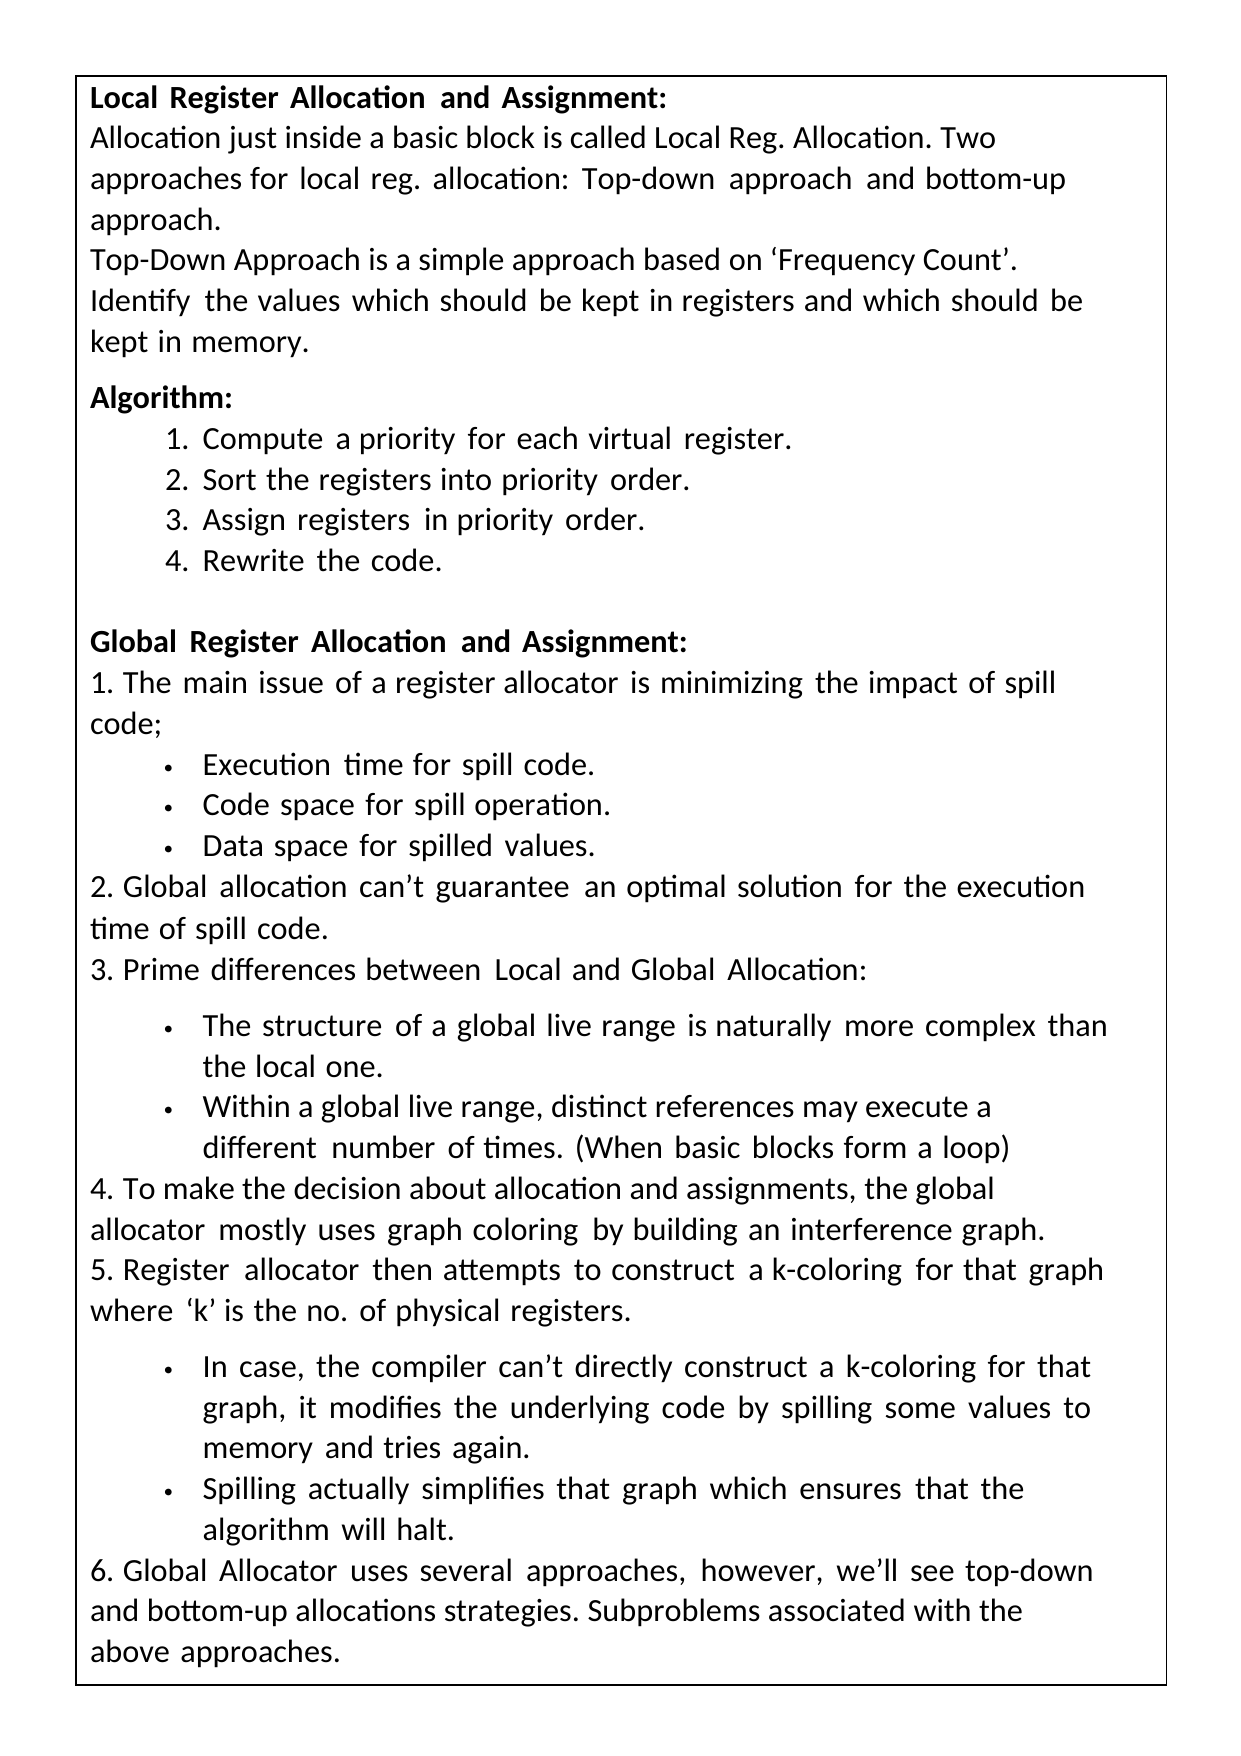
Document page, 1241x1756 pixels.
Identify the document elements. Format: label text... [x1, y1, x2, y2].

table_header Local Register Allocation and Assignment: Allocation just inside a basic block is called Local Reg. Allocation. Two approaches for local reg. allocation: Top-down approach and bottom-up approach. Top-Down Approach is a simple approach based on ‘Frequency Count’. Identify the values which should be kept in registers and which should be kept in memory. Algorithm: Compute a priority for each virtual register. Sort the registers into priority order. Assign registers in priority order. Rewrite the code. Global Register Allocation and Assignment: The main issue of a register allocator is minimizing the impact of spill code; Execution time for spill code. Code space for spill operation. Data space for spilled values. Global allocation can’t guarantee an optimal solution for the execution time of spill code. Prime differences between Local and Global Allocation: The structure of a global live range is naturally more complex than the local one. Within a global live range, distinct references may execute a different number of times. (When basic blocks form a loop) To make the decision about allocation and assignments, the global allocator mostly uses graph coloring by building an interference graph. Register allocator then attempts to construct a k-coloring for that graph where ‘k’ is the no. of physical registers. In case, the compiler can’t directly construct a k-coloring for that graph, it modifies the underlying code by spilling some values to memory and tries again. Spilling actually simplifies that graph which ensures that the algorithm will halt. Global Allocator uses several approaches, however, we’ll see top-down and bottom-up allocations strategies. Subproblems associated with the above approaches. [77, 77, 1166, 1684]
